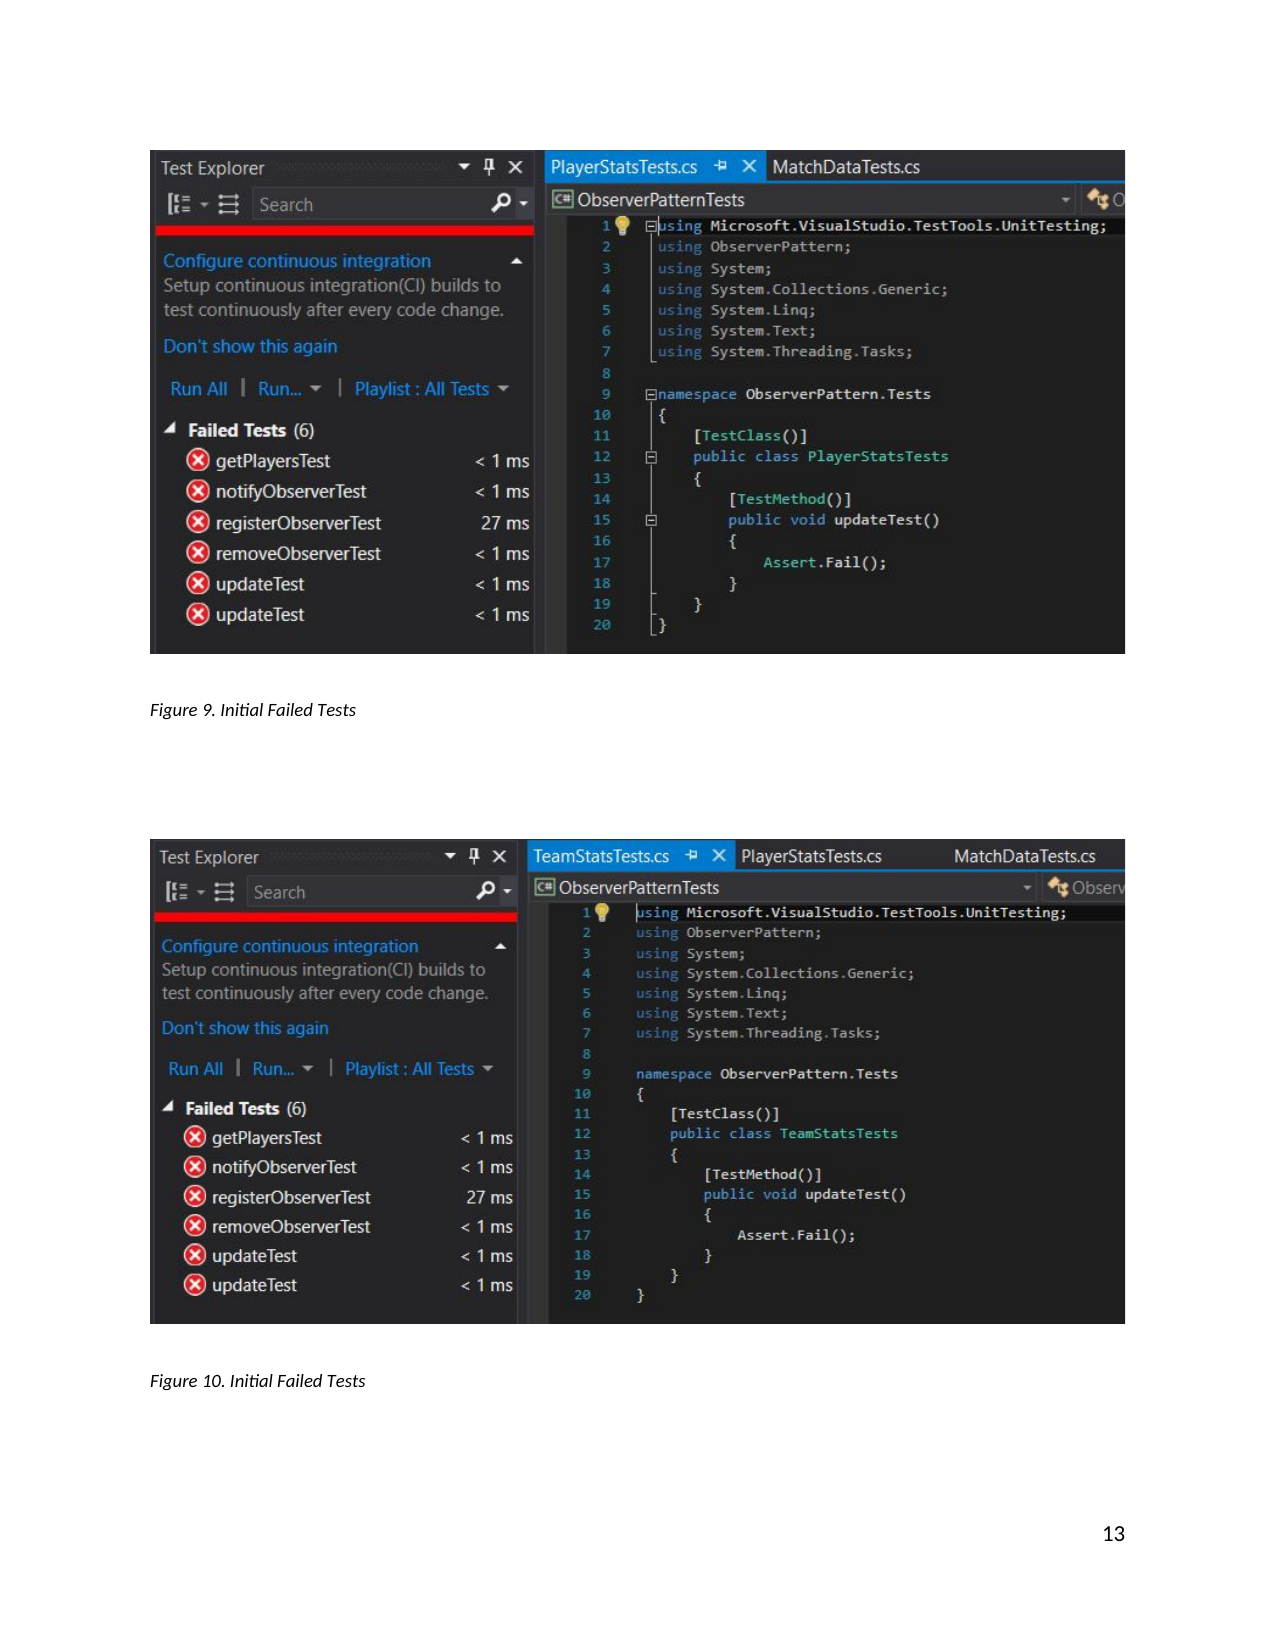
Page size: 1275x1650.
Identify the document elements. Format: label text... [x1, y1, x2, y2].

text Figure 10. Initial Failed Tests [150, 1369, 1125, 1392]
picture [150, 839, 1125, 1324]
picture [150, 150, 1125, 654]
text Figure 9. Initial Failed Tests [150, 699, 1125, 722]
